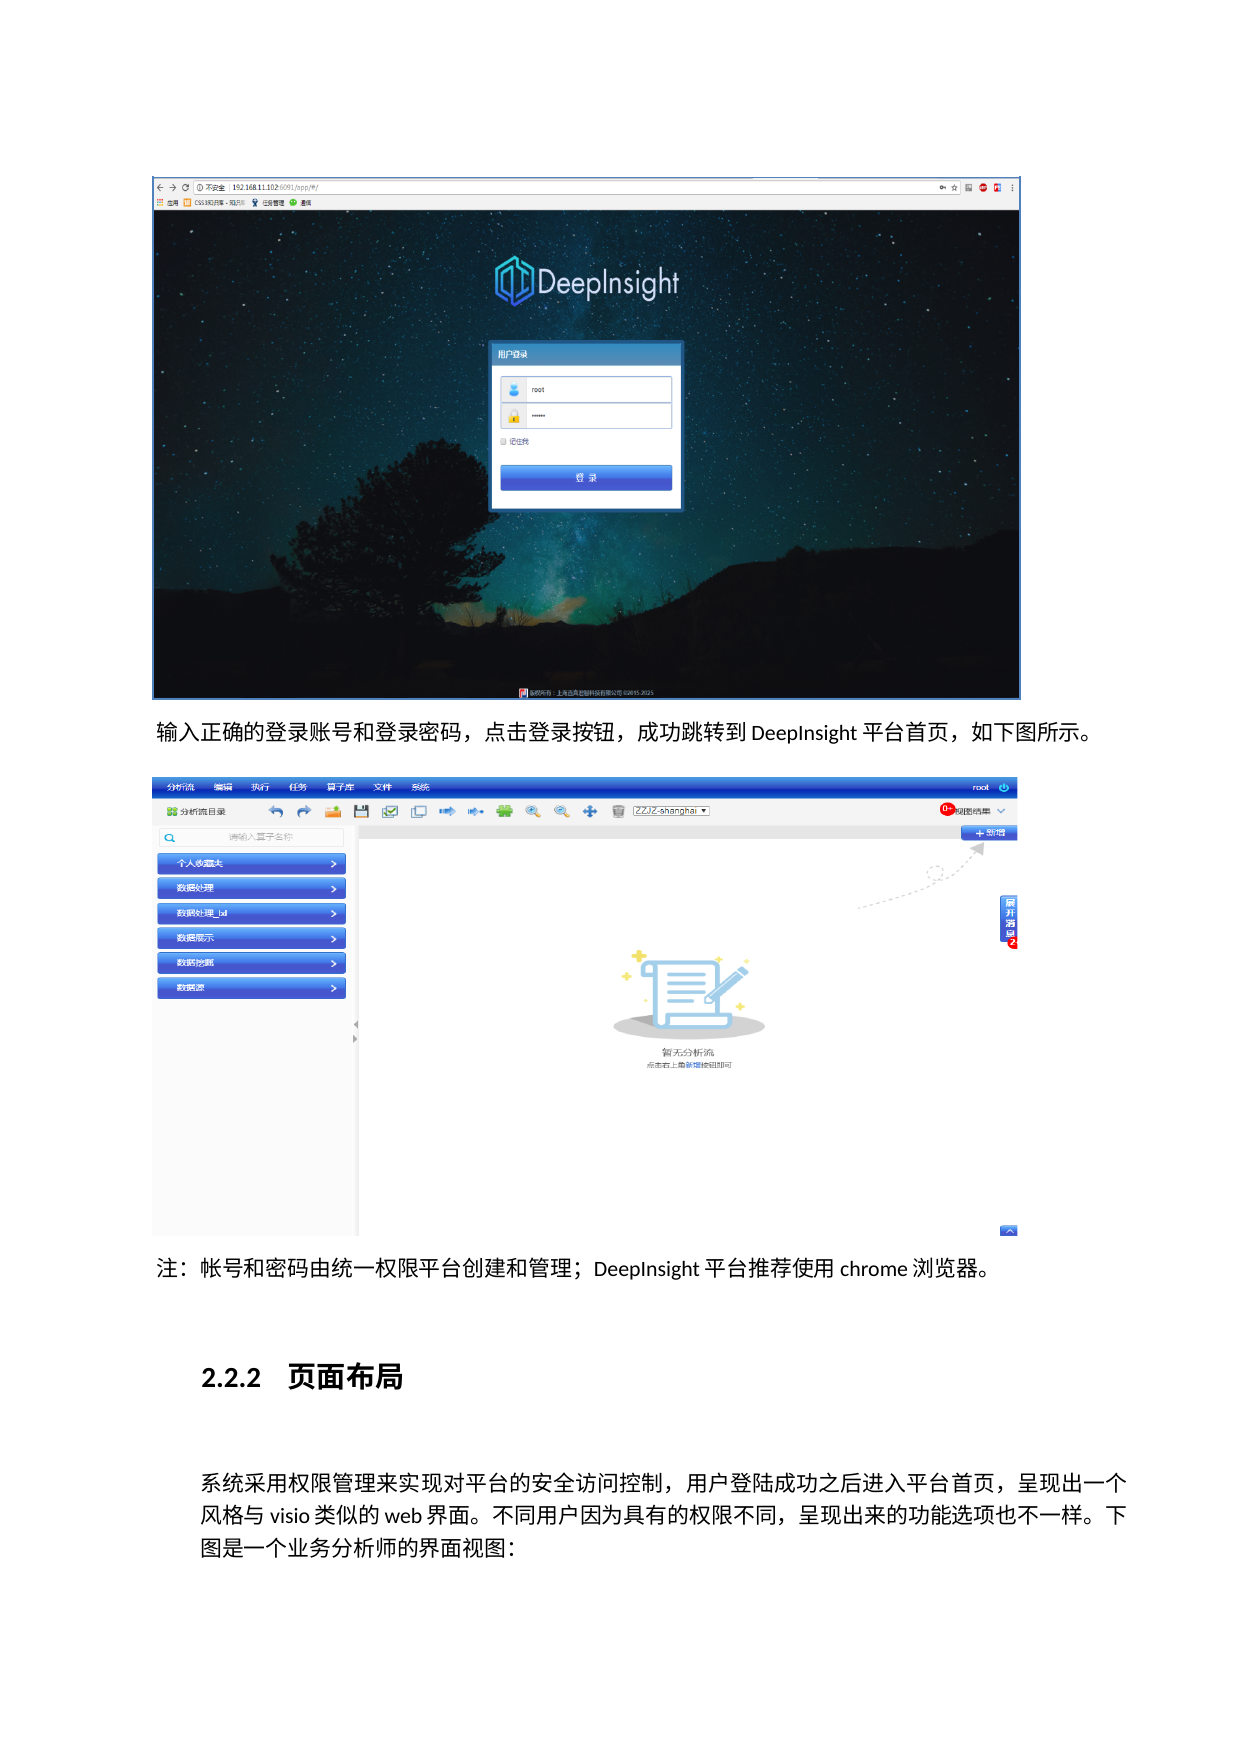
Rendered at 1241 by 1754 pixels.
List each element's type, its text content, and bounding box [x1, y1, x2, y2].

picture [152, 777, 1018, 1236]
text 输入正确的登录账号和登录密码，点击登录按钮，成功跳转到DeepInsight平台首页，如下图所示。 [112, 714, 1106, 747]
list 系统采用权限管理来实现对平台的安全访问控制，用户登陆成功之后进入平台首页，呈现出一个风格与visio类似的web界面。不同用户因为具有的权限不同，呈现出来的功能选项也不一样。下图是一个业务分析师的界面视图： [200, 1465, 1128, 1563]
picture [154, 178, 1019, 698]
subtitle 页面布局 [201, 1342, 1128, 1407]
text 注：帐号和密码由统一权限平台创建和管理；DeepInsight平台推荐使用chrome浏览器。 [112, 1250, 1128, 1283]
